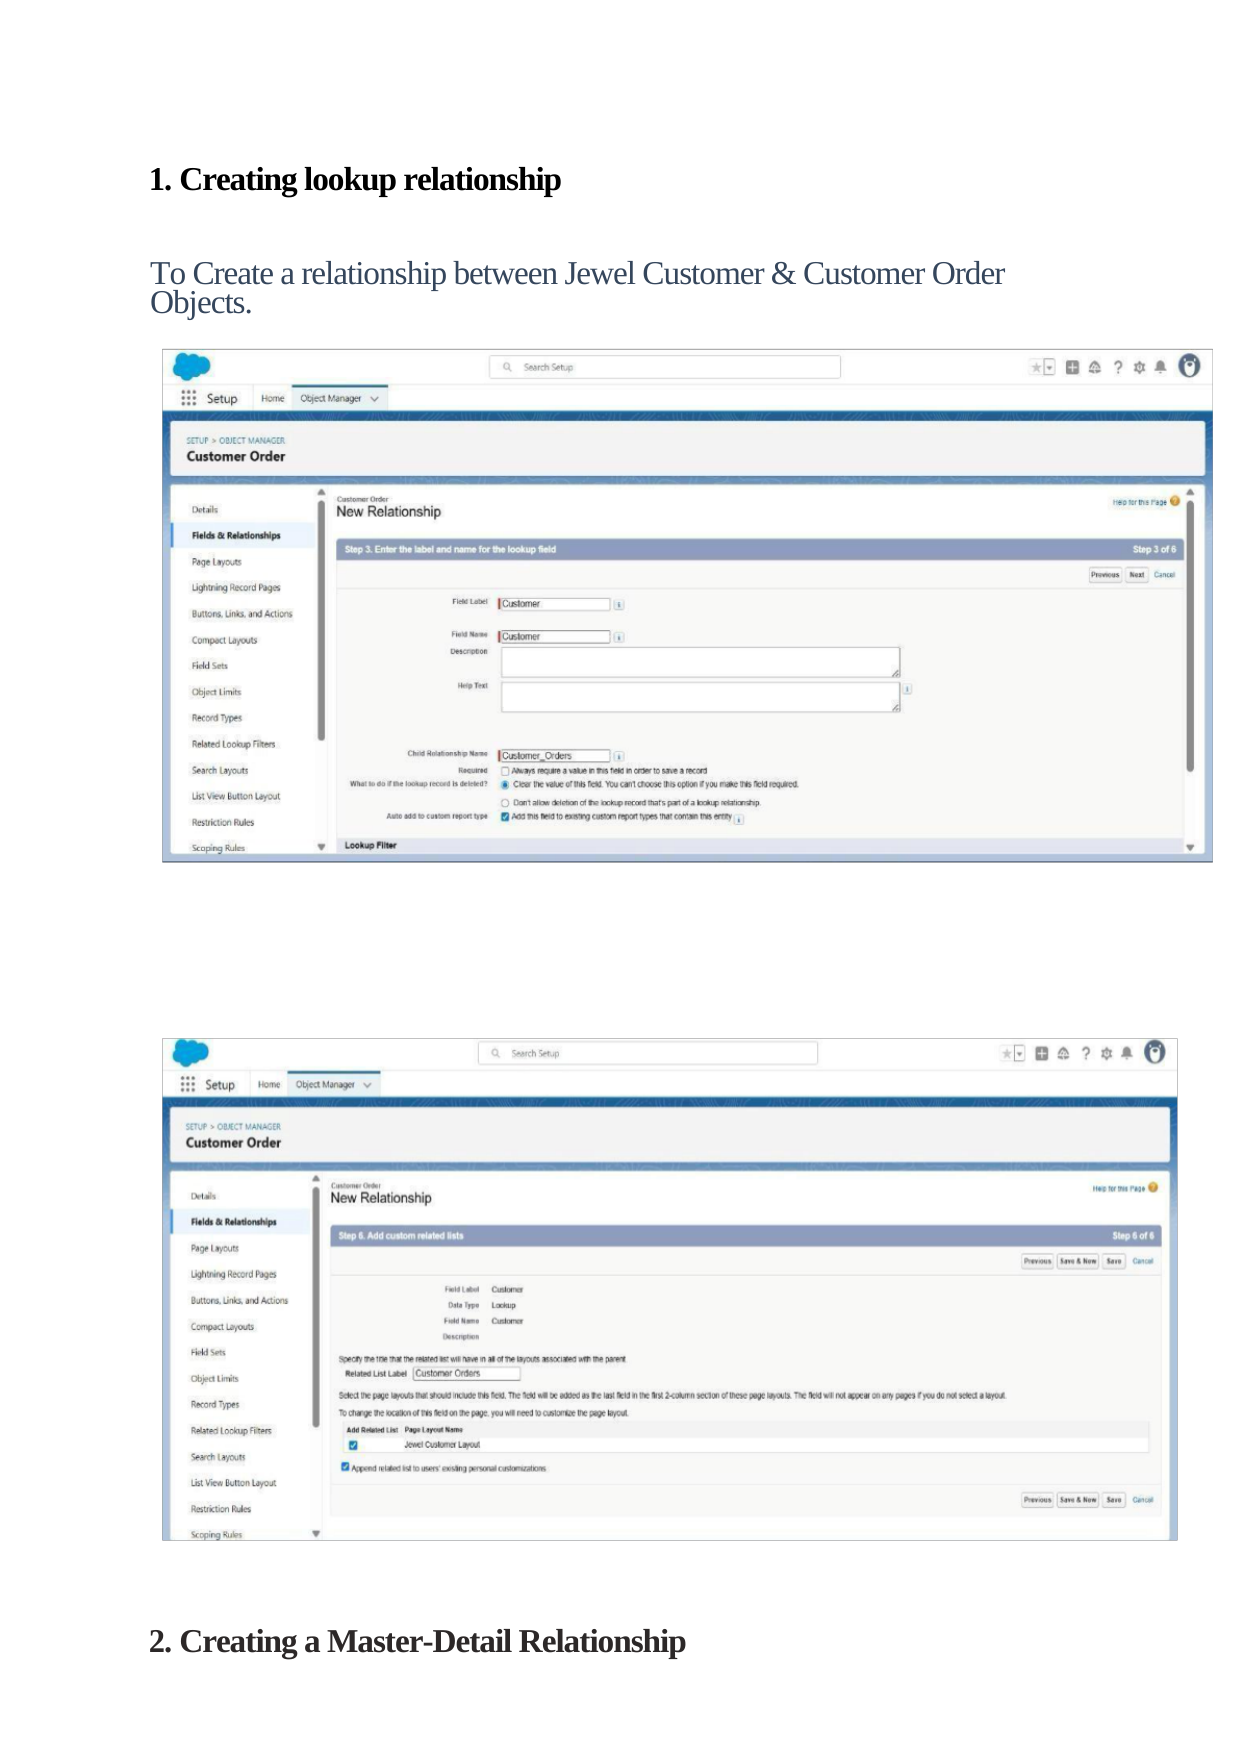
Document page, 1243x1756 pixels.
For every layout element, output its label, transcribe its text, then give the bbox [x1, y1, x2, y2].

text 1. Creating lookup relationship [148, 168, 1093, 196]
text To Create a relationship between Jewel Customer & Customer Order Objects. [150, 261, 1093, 319]
picture [0, 0, 1243, 1755]
text 2. Creating a Master-Detail Relationship [148, 1630, 1093, 1658]
